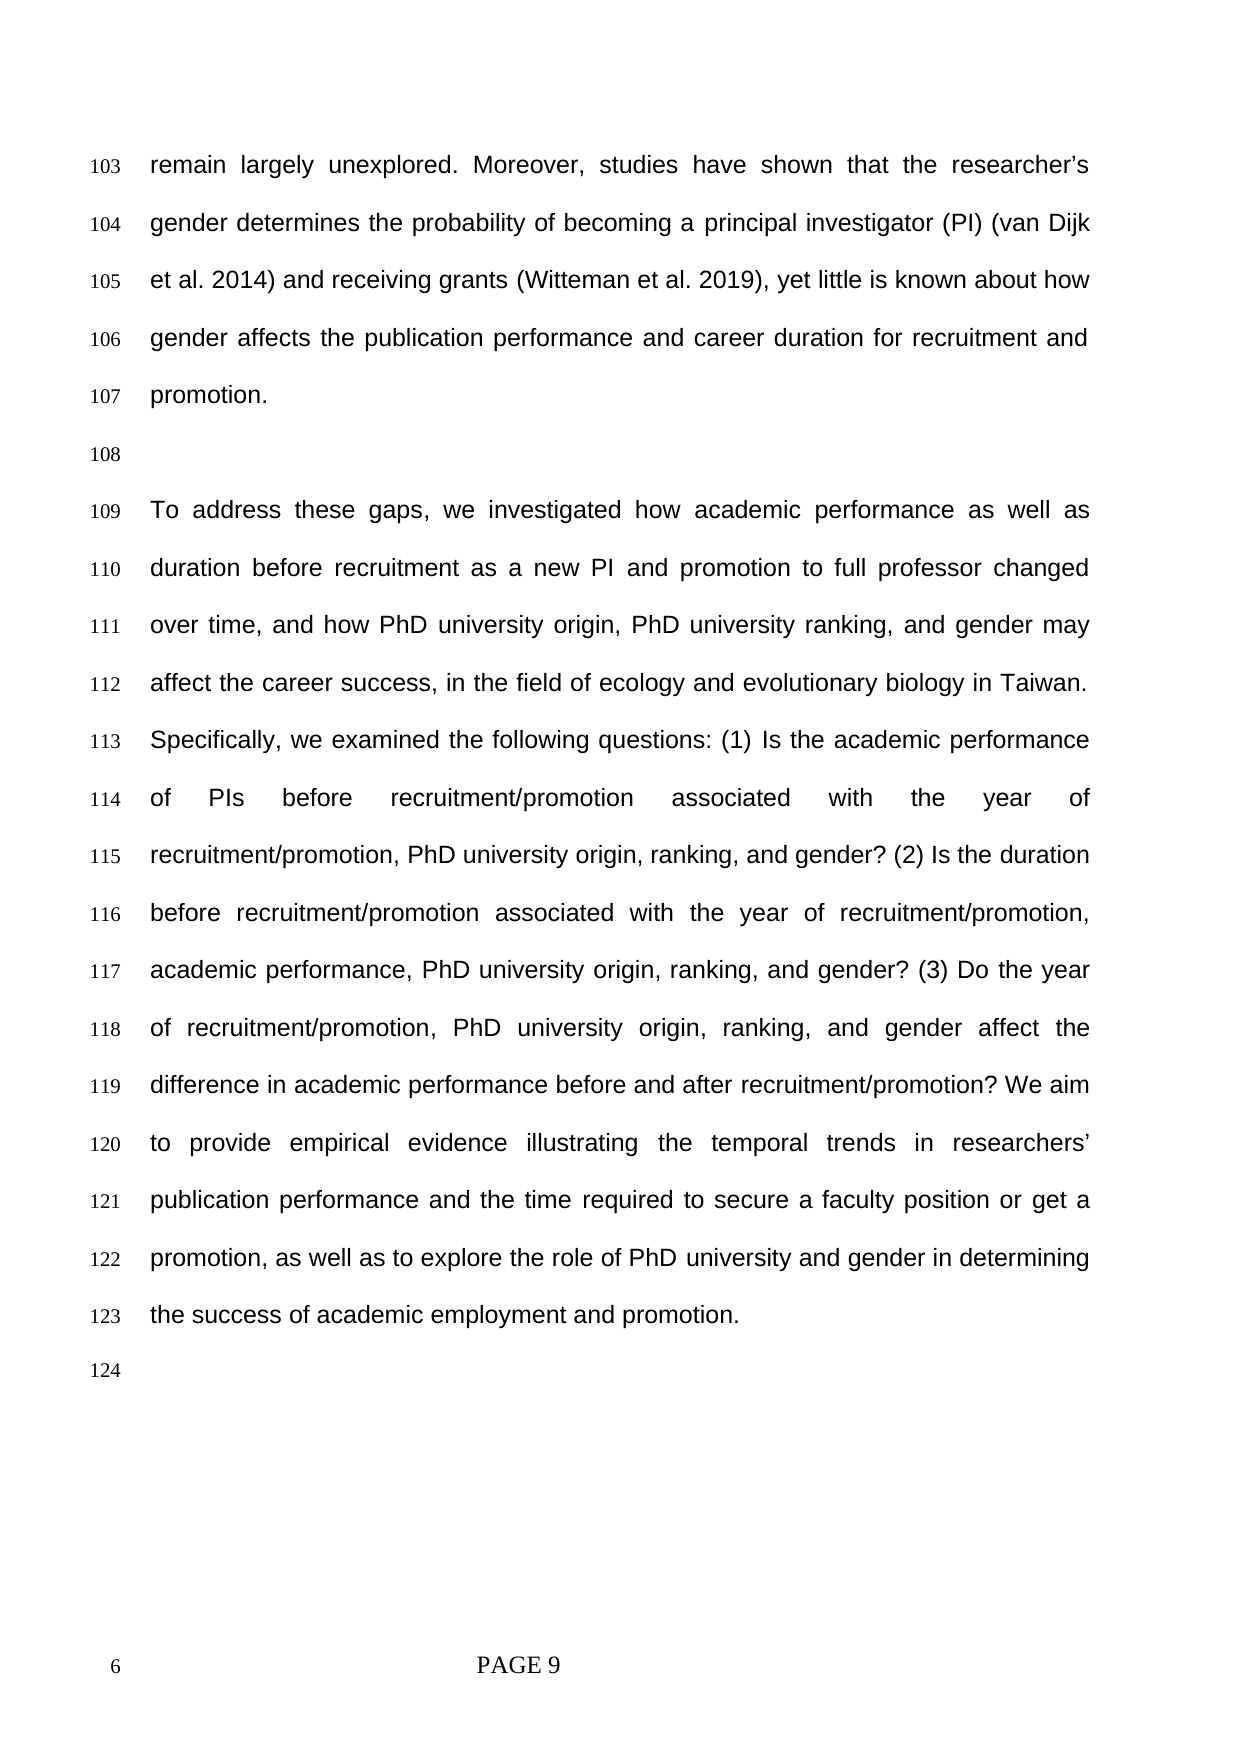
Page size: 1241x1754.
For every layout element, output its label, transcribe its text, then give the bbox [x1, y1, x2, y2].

text To address these gaps, we investigated how academic performance as well as duration before recruitment as a new PI and promotion to full professor changed over time, and how PhD university origin, PhD university ranking, and gender may affect the career success, in the field of ecology and evolutionary biology in Taiwan. Specifically, we examined the following questions: (1) Is the academic performance of PIs before recruitment/promotion associated with the year of recruitment/promotion, PhD university origin, ranking, and gender? (2) Is the duration before recruitment/promotion associated with the year of recruitment/promotion, academic performance, PhD university origin, ranking, and gender? (3) Do the year of recruitment/promotion, PhD university origin, ranking, and gender affect the difference in academic performance before and after recruitment/promotion? We aim to provide empirical evidence illustrating the temporal trends in researchers’ publication performance and the time required to secure a faculty position or get a promotion, as well as to explore the role of PhD university and gender in determining the success of academic employment and promotion. [150, 495, 1090, 1329]
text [150, 150, 1090, 409]
